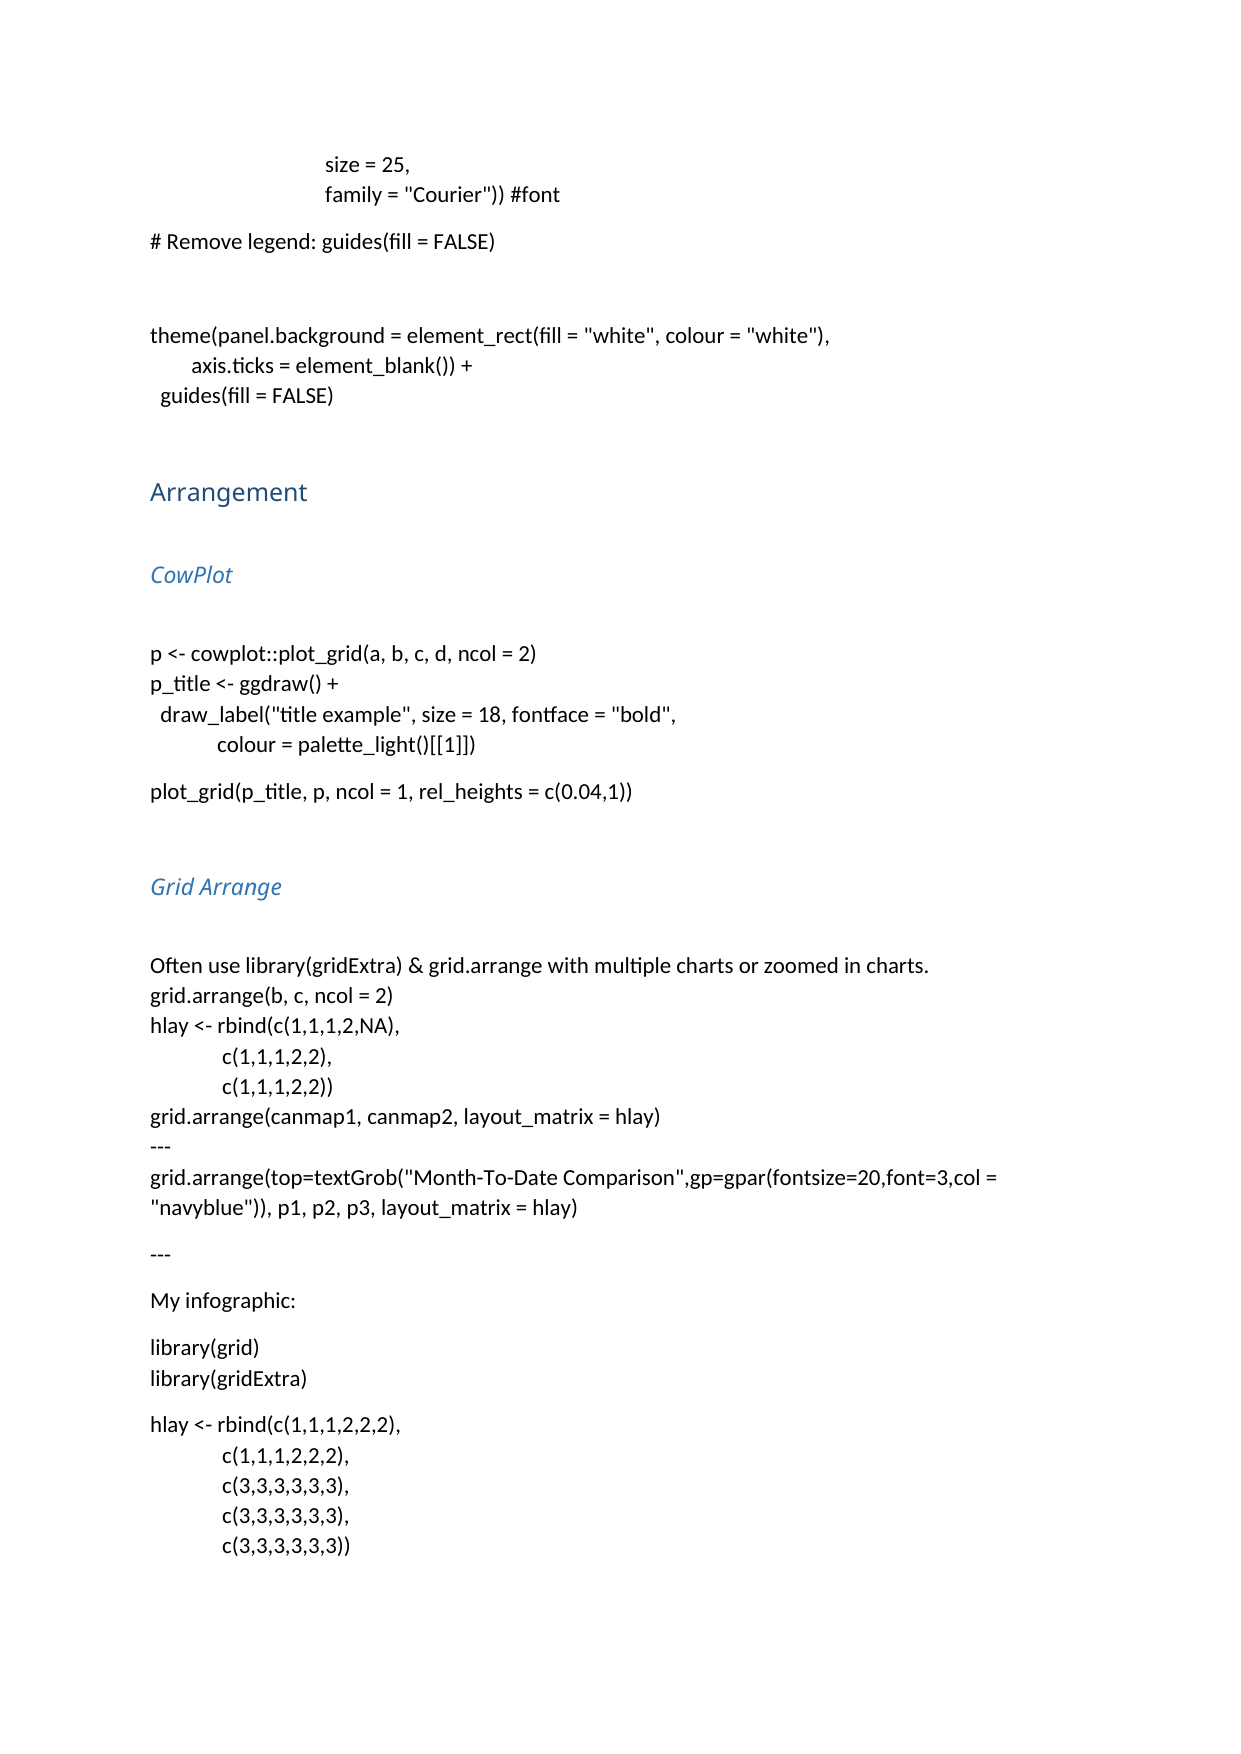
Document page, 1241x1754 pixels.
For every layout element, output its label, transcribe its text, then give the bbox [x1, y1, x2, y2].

text library(grid) library(gridExtra) [150, 1333, 1090, 1392]
subtitle Arrangement [150, 475, 1090, 509]
subtitle CowPlot [150, 559, 1090, 590]
text plot_grid(p_title, p, ncol = 1, rel_heights = c(0.04,1)) [150, 777, 1090, 805]
text hlay <- rbind(c(1,1,1,2,2,2), c(1,1,1,2,2,2), c(3,3,3,3,3,3), c(3,3,3,3,3,3), c(3,3,3,3,3,3)) [150, 1411, 1090, 1559]
text p <- cowplot::plot_grid(a, b, c, d, ncol = 2) p_title <- ggdraw() + draw_label("title example", size = 18, fontface = "bold", colour = palette_light()[[1]]) [150, 639, 1090, 758]
text Often use library(gridExtra) & grid.arrange with multiple charts or zoomed in charts. grid.arrange(b, c, ncol = 2) hlay <- rbind(c(1,1,1,2,NA), c(1,1,1,2,2), c(1,1,1,2,2)) grid.arrange(canmap1, canmap2, layout_matrix = hlay) --- grid.arrange(top=textGrob("Month-To-Date Comparison",gp=gpar(fontsize=20,font=3,col = "navyblue")), p1, p2, p3, layout_matrix = hlay) [150, 951, 1090, 1221]
text My infographic: [150, 1287, 1090, 1314]
text theme(panel.background = element_rect(fill = "white", colour = "white"), axis.ticks = element_blank()) + guides(fill = FALSE) [150, 321, 1090, 409]
text # Remove legend: guides(fill = FALSE) [150, 227, 1090, 255]
subtitle Grid Arrange [150, 871, 1090, 902]
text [150, 150, 1090, 208]
text --- [150, 1240, 1090, 1268]
